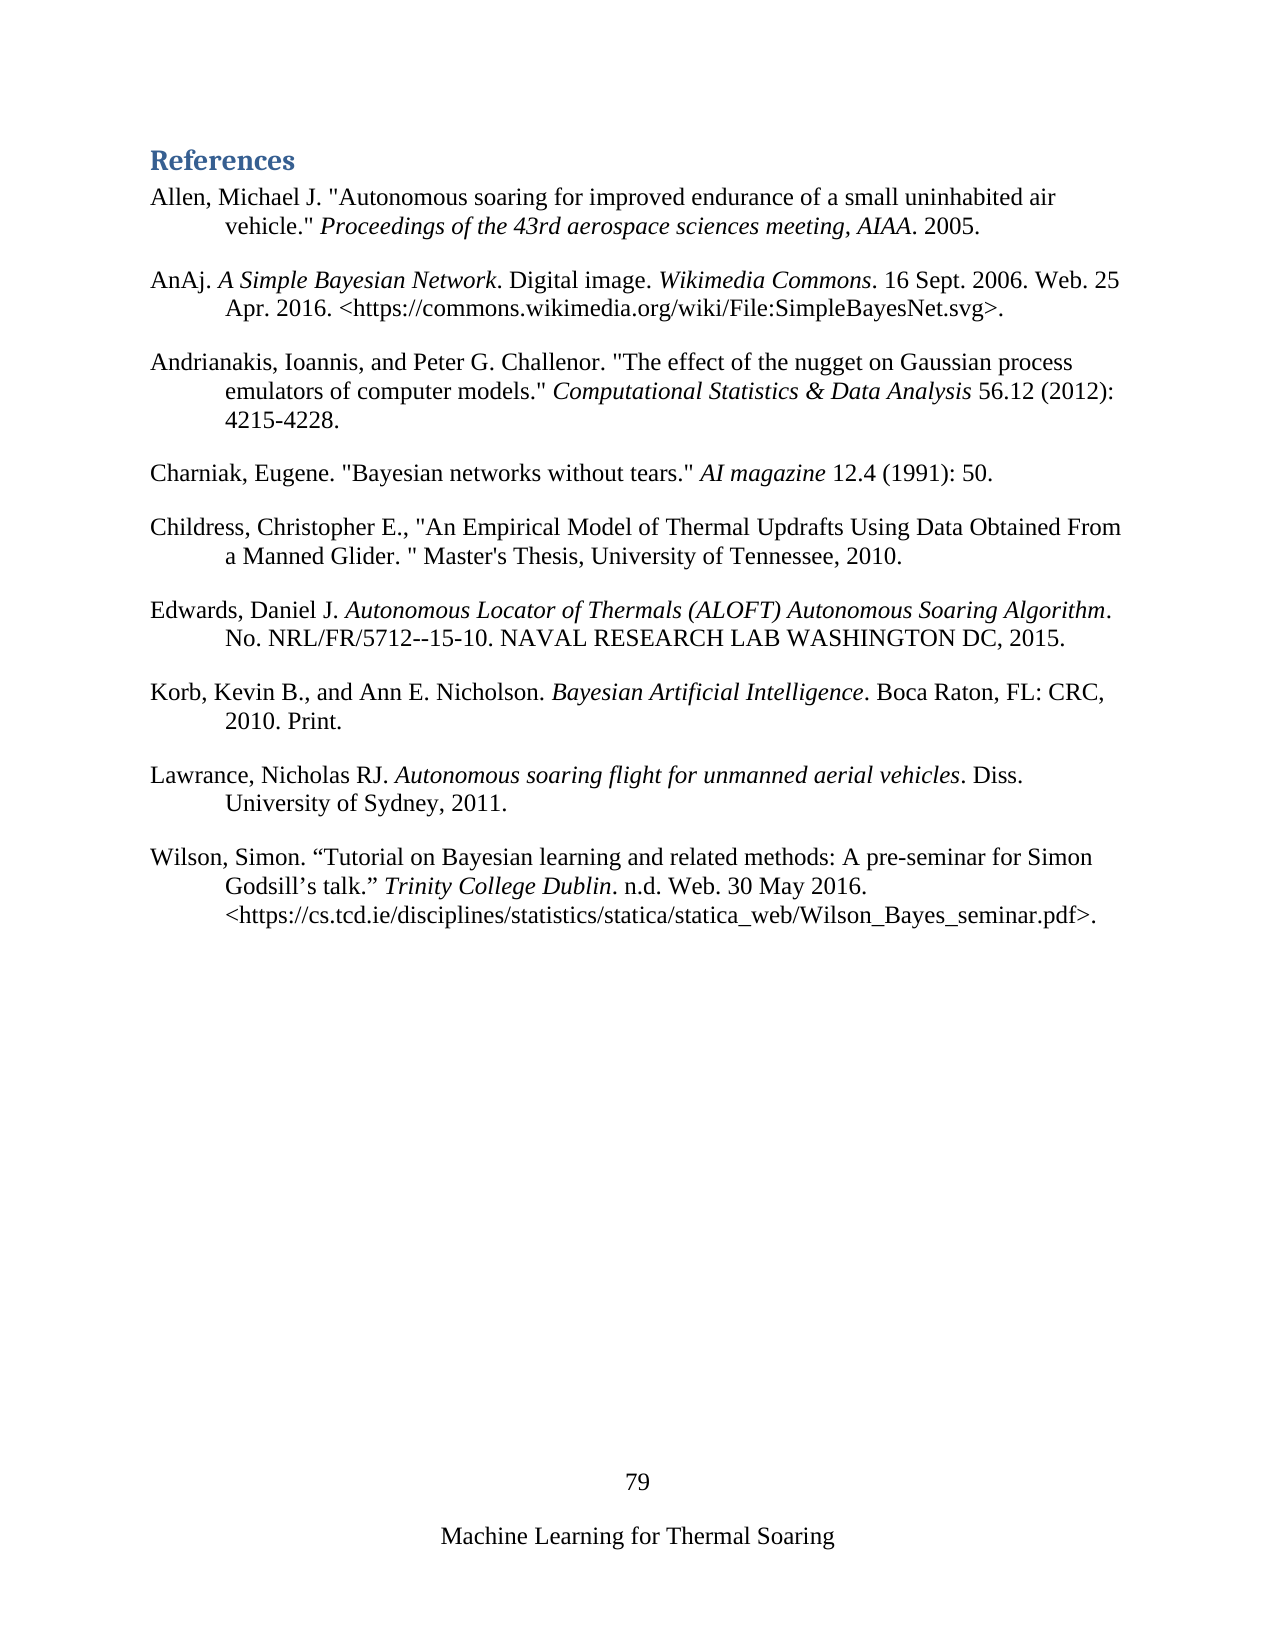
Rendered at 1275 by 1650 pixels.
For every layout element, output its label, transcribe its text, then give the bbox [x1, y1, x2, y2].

text Charniak, Eugene. "Bayesian networks without tears." AI magazine 12.4 (1991): 50. [150, 458, 1125, 487]
text AnAj. A Simple Bayesian Network. Digital image. Wikimedia Commons. 16 Sept. 2006. Web. 25 Apr. 2016. <https://commons.wikimedia.org/wiki/File:SimpleBayesNet.svg>. [150, 265, 1125, 322]
text Allen, Michael J. "Autonomous soaring for improved endurance of a small uninhabited air vehicle." Proceedings of the 43rd aerospace sciences meeting, AIAA. 2005. [150, 182, 1125, 240]
text Wilson, Simon. “Tutorial on Bayesian learning and related methods: A pre-seminar for Simon Godsill’s talk.” Trinity College Dublin. n.d. Web. 30 May 2016. <https://cs.tcd.ie/disciplines/statistics/statica/statica_web/Wilson_Bayes_seminar.pdf>. [150, 842, 1125, 928]
text References [150, 144, 1125, 177]
text Childress, Christopher E., "An Empirical Model of Thermal Updrafts Using Data Obtained From a Manned Glider. " Master's Thesis, University of Tennessee, 2010. [150, 512, 1125, 570]
text Korb, Kevin B., and Ann E. Nicholson. Bayesian Artificial Intelligence. Boca Raton, FL: CRC, 2010. Print. [150, 677, 1125, 735]
text Andrianakis, Ioannis, and Peter G. Challenor. "The effect of the nugget on Gaussian process emulators of computer models." Computational Statistics & Data Analysis 56.12 (2012): 4215-4228. [150, 347, 1125, 433]
text Edwards, Daniel J. Autonomous Locator of Thermals (ALOFT) Autonomous Soaring Algorithm. No. NRL/FR/5712--15-10. NAVAL RESEARCH LAB WASHINGTON DC, 2015. [150, 595, 1125, 652]
text Lawrance, Nicholas RJ. Autonomous soaring flight for unmanned aerial vehicles. Diss. University of Sydney, 2011. [150, 760, 1125, 817]
